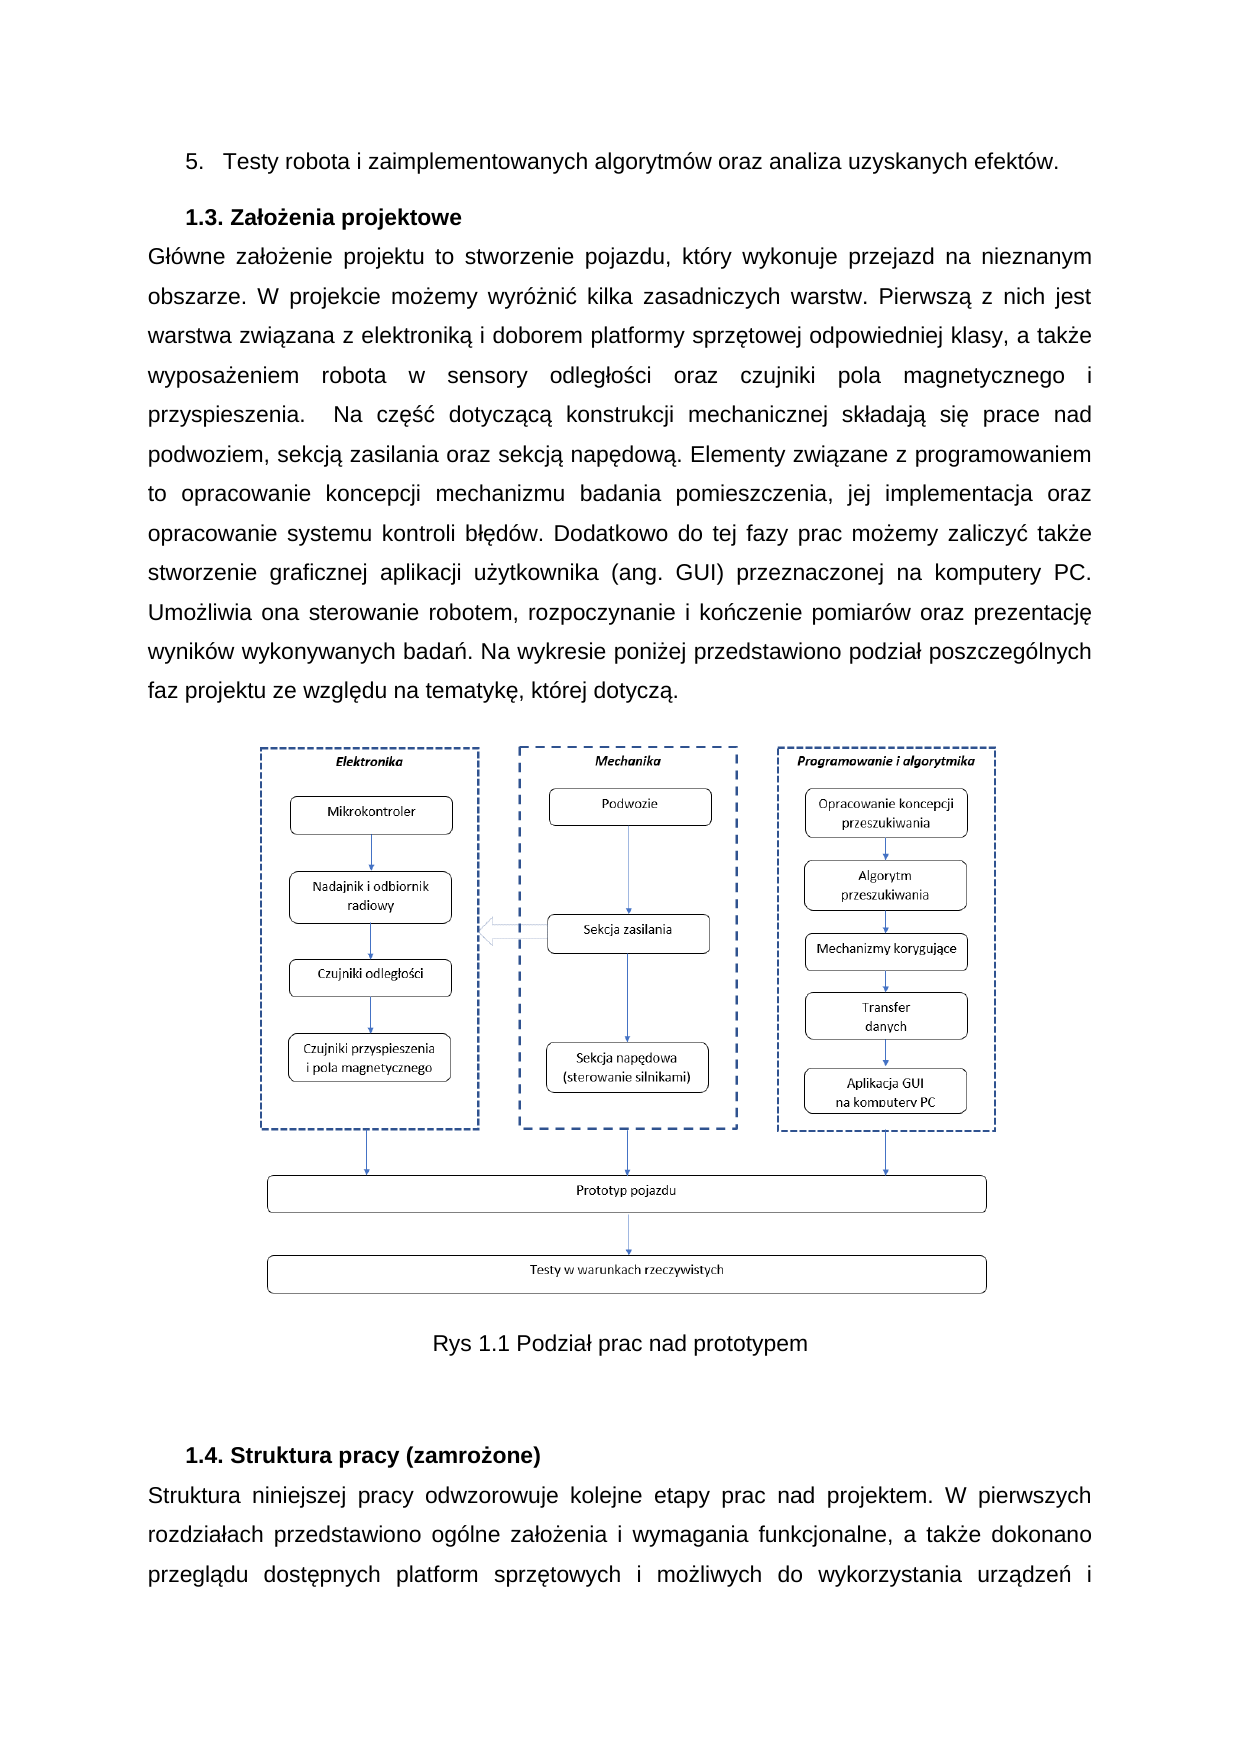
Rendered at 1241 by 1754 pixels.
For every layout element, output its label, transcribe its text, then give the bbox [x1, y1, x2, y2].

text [148, 1482, 1093, 1587]
text Rys 1.1 Podział prac nad prototypem [148, 1330, 1093, 1356]
list Testy robota i zaimplementowanych algorytmów oraz analiza uzyskanych efektów. [185, 148, 1093, 174]
text Główne założenie projektu to stworzenie pojazdu, który wykonuje przejazd na nieznanym obszarze. W projekcie możemy wyróżnić kilka zasadniczych warstw. Pierwszą z nich jest warstwa związana z elektroniką i doborem platformy sprzętowej odpowiedniej klasy, a także wyposażeniem robota w sensory odległości oraz czujniki pola magnetycznego i przyspieszenia. Na część dotyczącą konstrukcji mechanicznej składają się prace nad podwoziem, sekcją zasilania oraz sekcją napędową. Elementy związane z programowaniem to opracowanie koncepcji mechanizmu badania pomieszczenia, jej implementacja oraz opracowanie systemu kontroli błędów. Dodatkowo do tej fazy prac możemy zaliczyć także stworzenie graficznej aplikacji użytkownika (ang. GUI) przeznaczonej na komputery PC. Umożliwia ona sterowanie robotem, rozpoczynanie i kończenie pomiarów oraz prezentację wyników wykonywanych badań. Na wykresie poniżej przedstawiono podział poszczególnych faz projektu ze względu na tematykę, której dotyczą. [148, 243, 1093, 704]
subtitle Struktura pracy (zamrożone) [185, 1442, 1093, 1469]
subtitle Założenia projektowe [185, 204, 1093, 230]
picture [236, 733, 1005, 1300]
